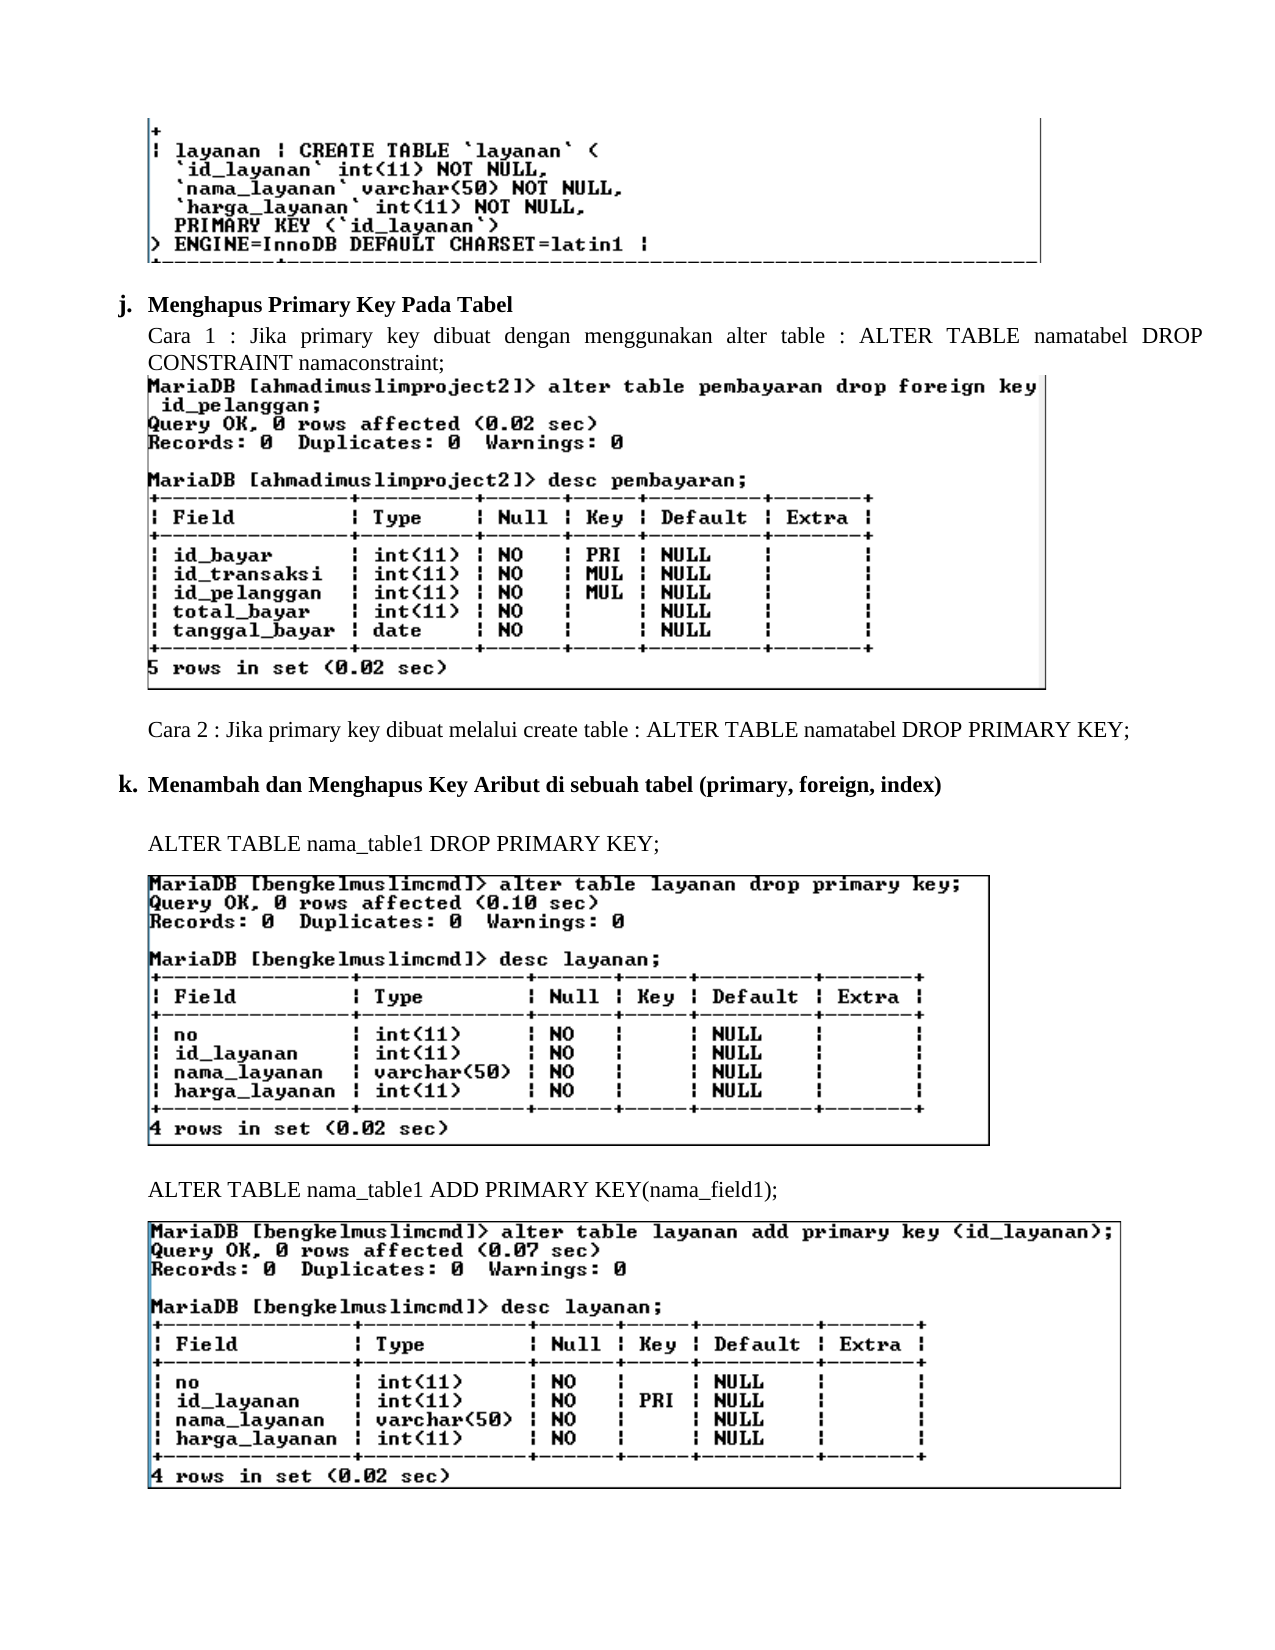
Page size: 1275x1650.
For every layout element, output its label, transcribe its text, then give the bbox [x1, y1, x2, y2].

picture [147, 375, 1047, 690]
text Cara 2 : Jika primary key dibuat melalui create table : ALTER TABLE namatabel DROP PRIMARY KEY; [148, 716, 1204, 742]
picture [147, 1221, 1122, 1489]
list Menghapus Primary Key Pada Tabel [118, 289, 1216, 318]
text ALTER TABLE nama_table1 ADD PRIMARY KEY(nama_field1); [148, 1176, 1216, 1203]
text ALTER TABLE nama_table1 DROP PRIMARY KEY; [148, 830, 1216, 857]
picture [147, 875, 990, 1146]
picture [147, 118, 1042, 263]
list Menambah dan Menghapus Key Aribut di sebuah tabel (primary, foreign, index) [118, 769, 1216, 798]
text Cara 1 : Jika primary key dibuat dengan menggunakan alter table : ALTER TABLE namatabel DROP CONSTRAINT namaconstraint; [148, 322, 1204, 375]
